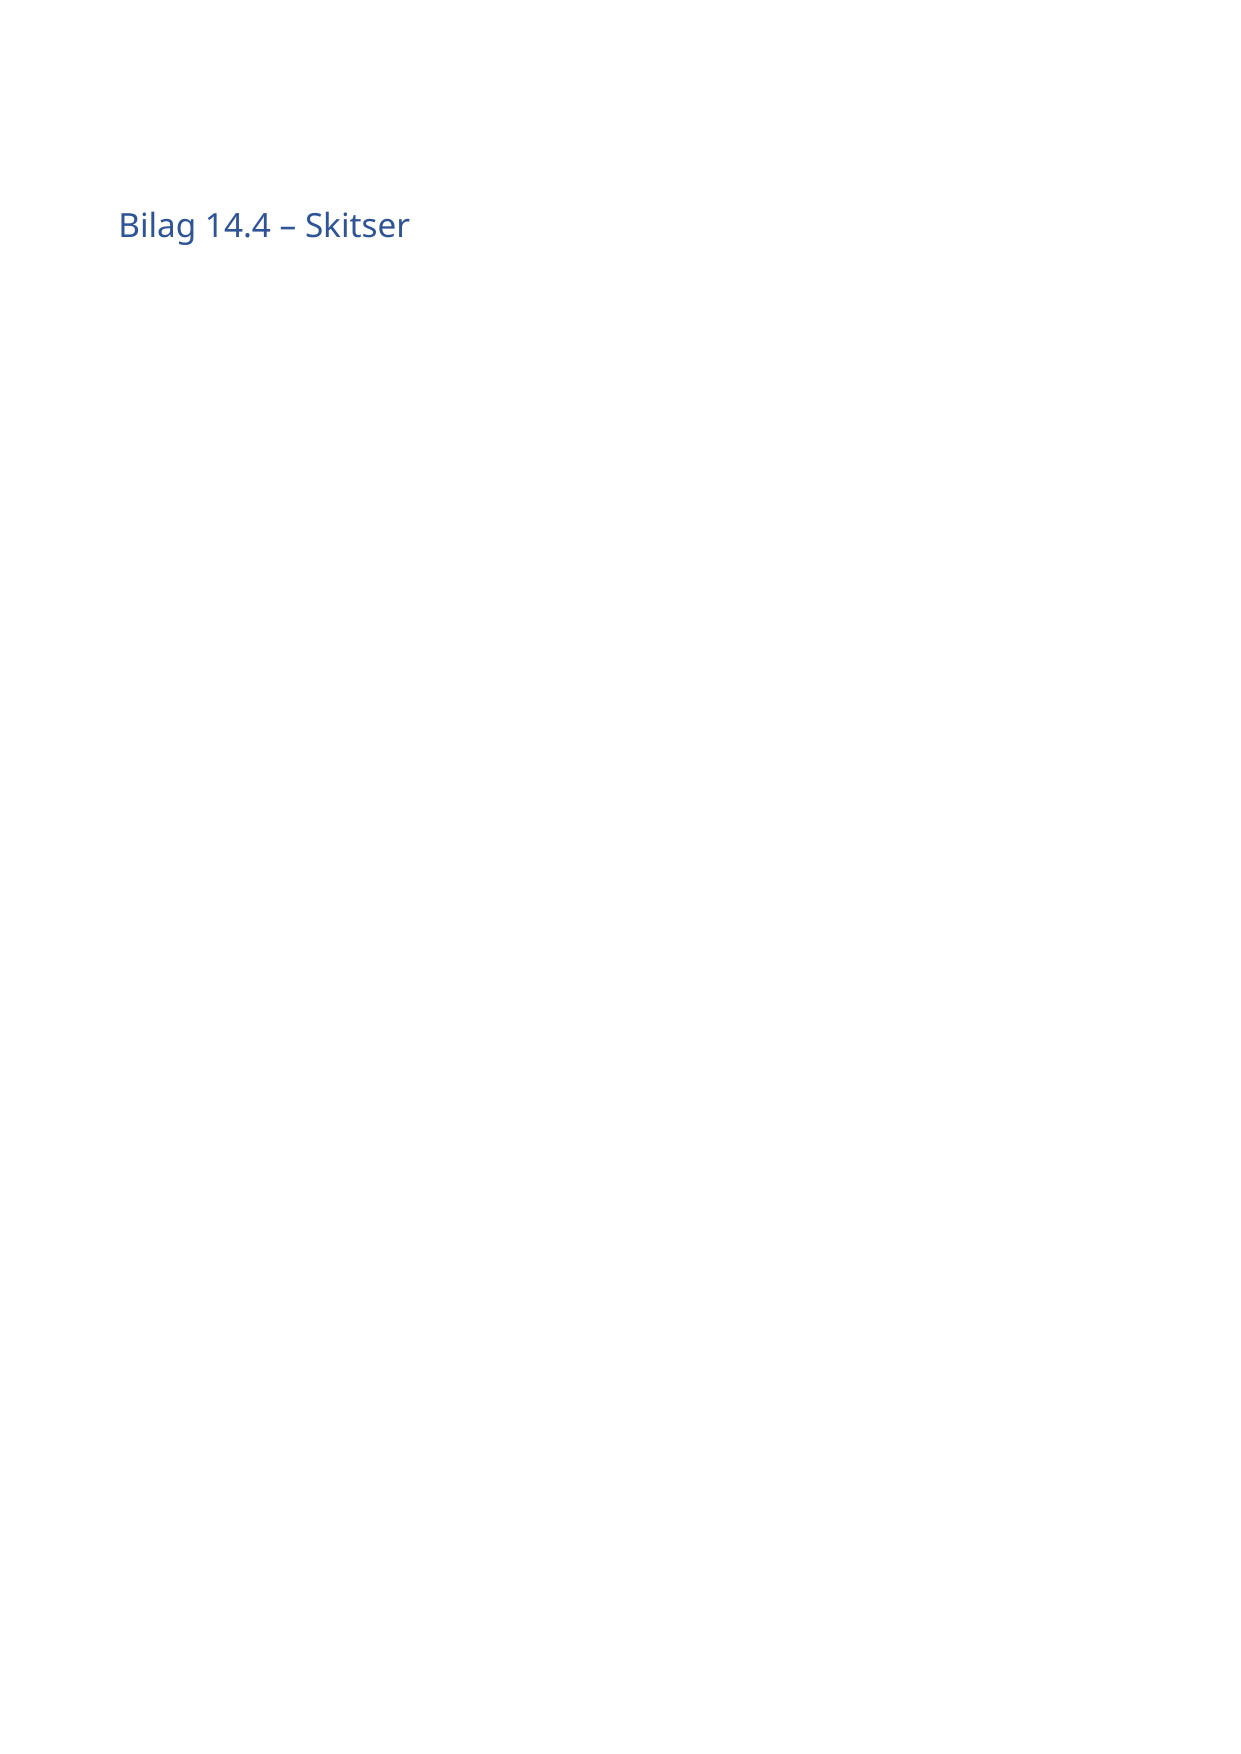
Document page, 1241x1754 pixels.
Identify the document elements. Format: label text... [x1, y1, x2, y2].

subtitle Bilag 14.4 – Skitser [118, 202, 1122, 248]
